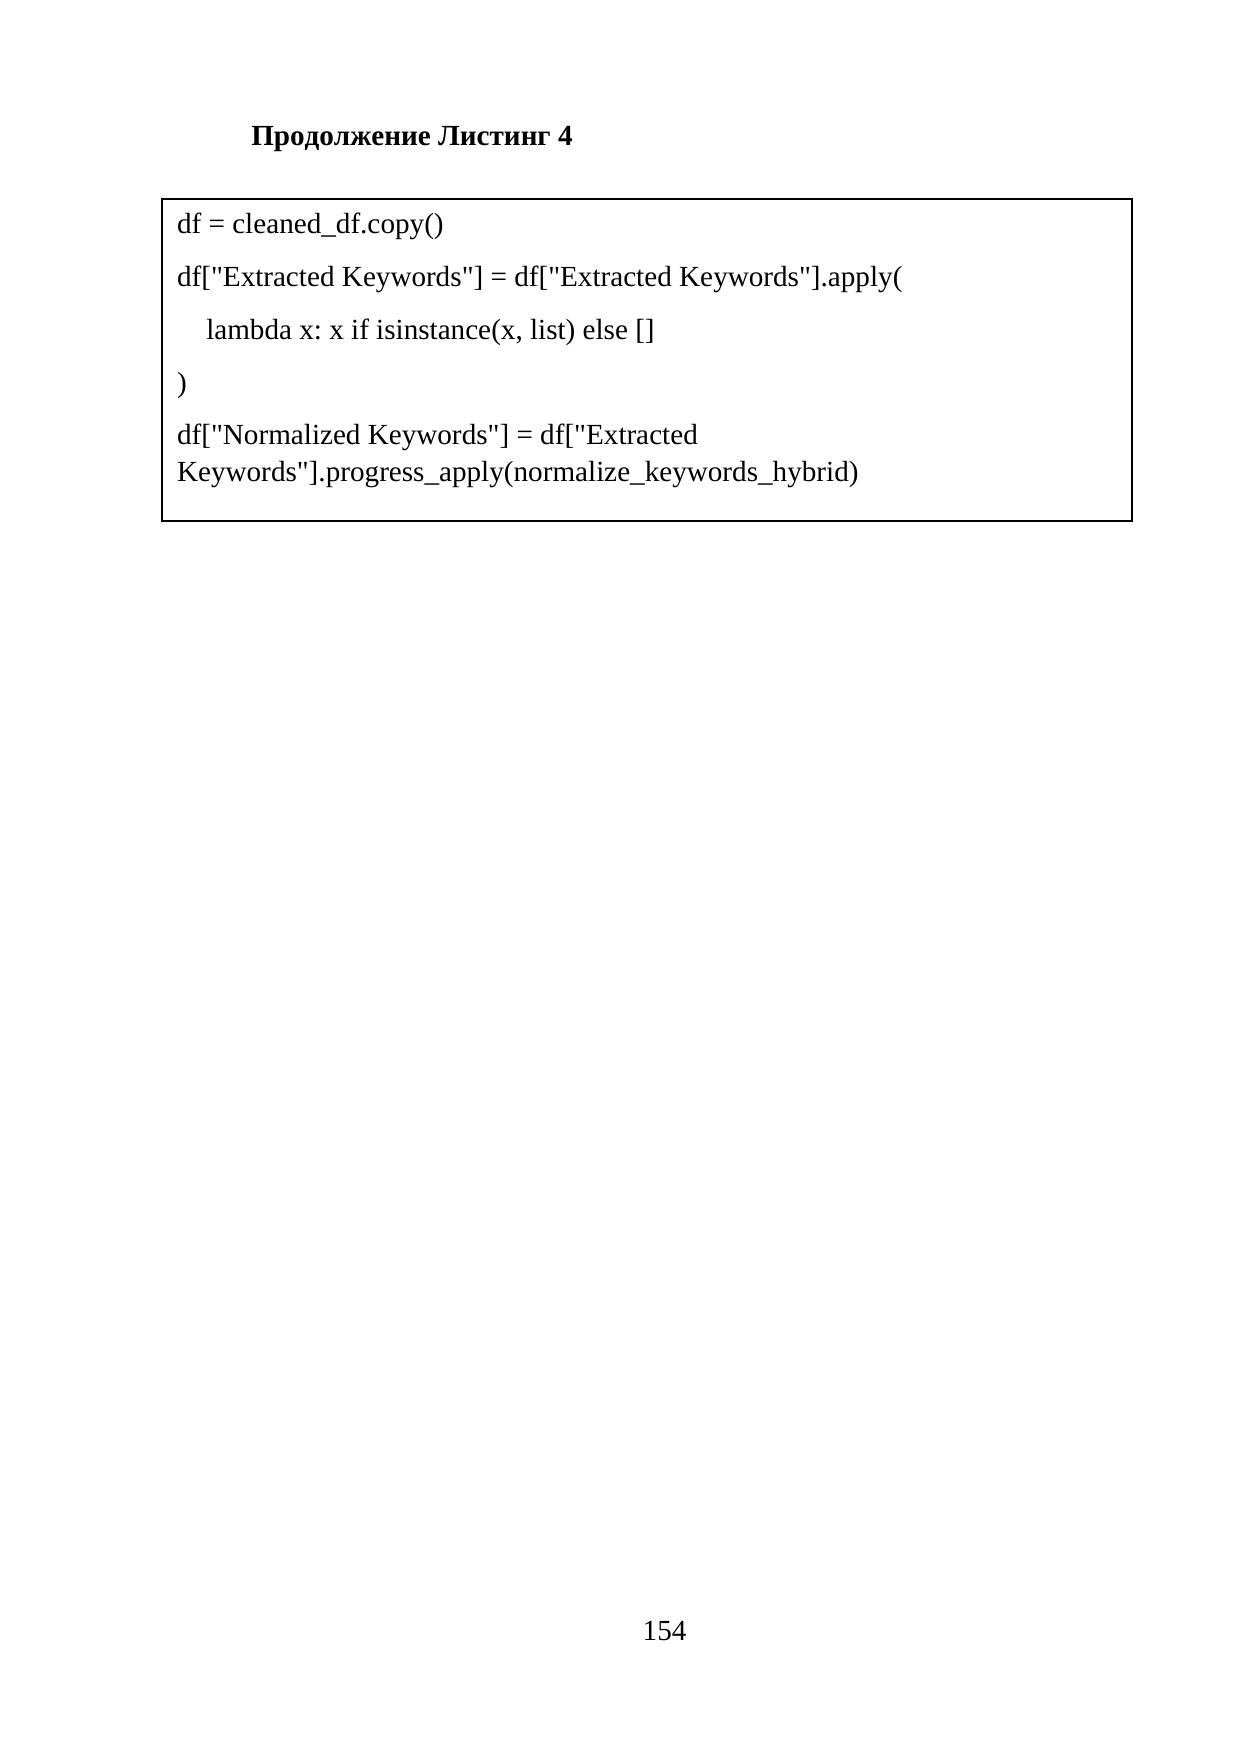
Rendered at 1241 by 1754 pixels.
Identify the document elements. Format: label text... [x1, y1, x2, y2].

list Продолжение Листинг 4 [177, 118, 1152, 152]
